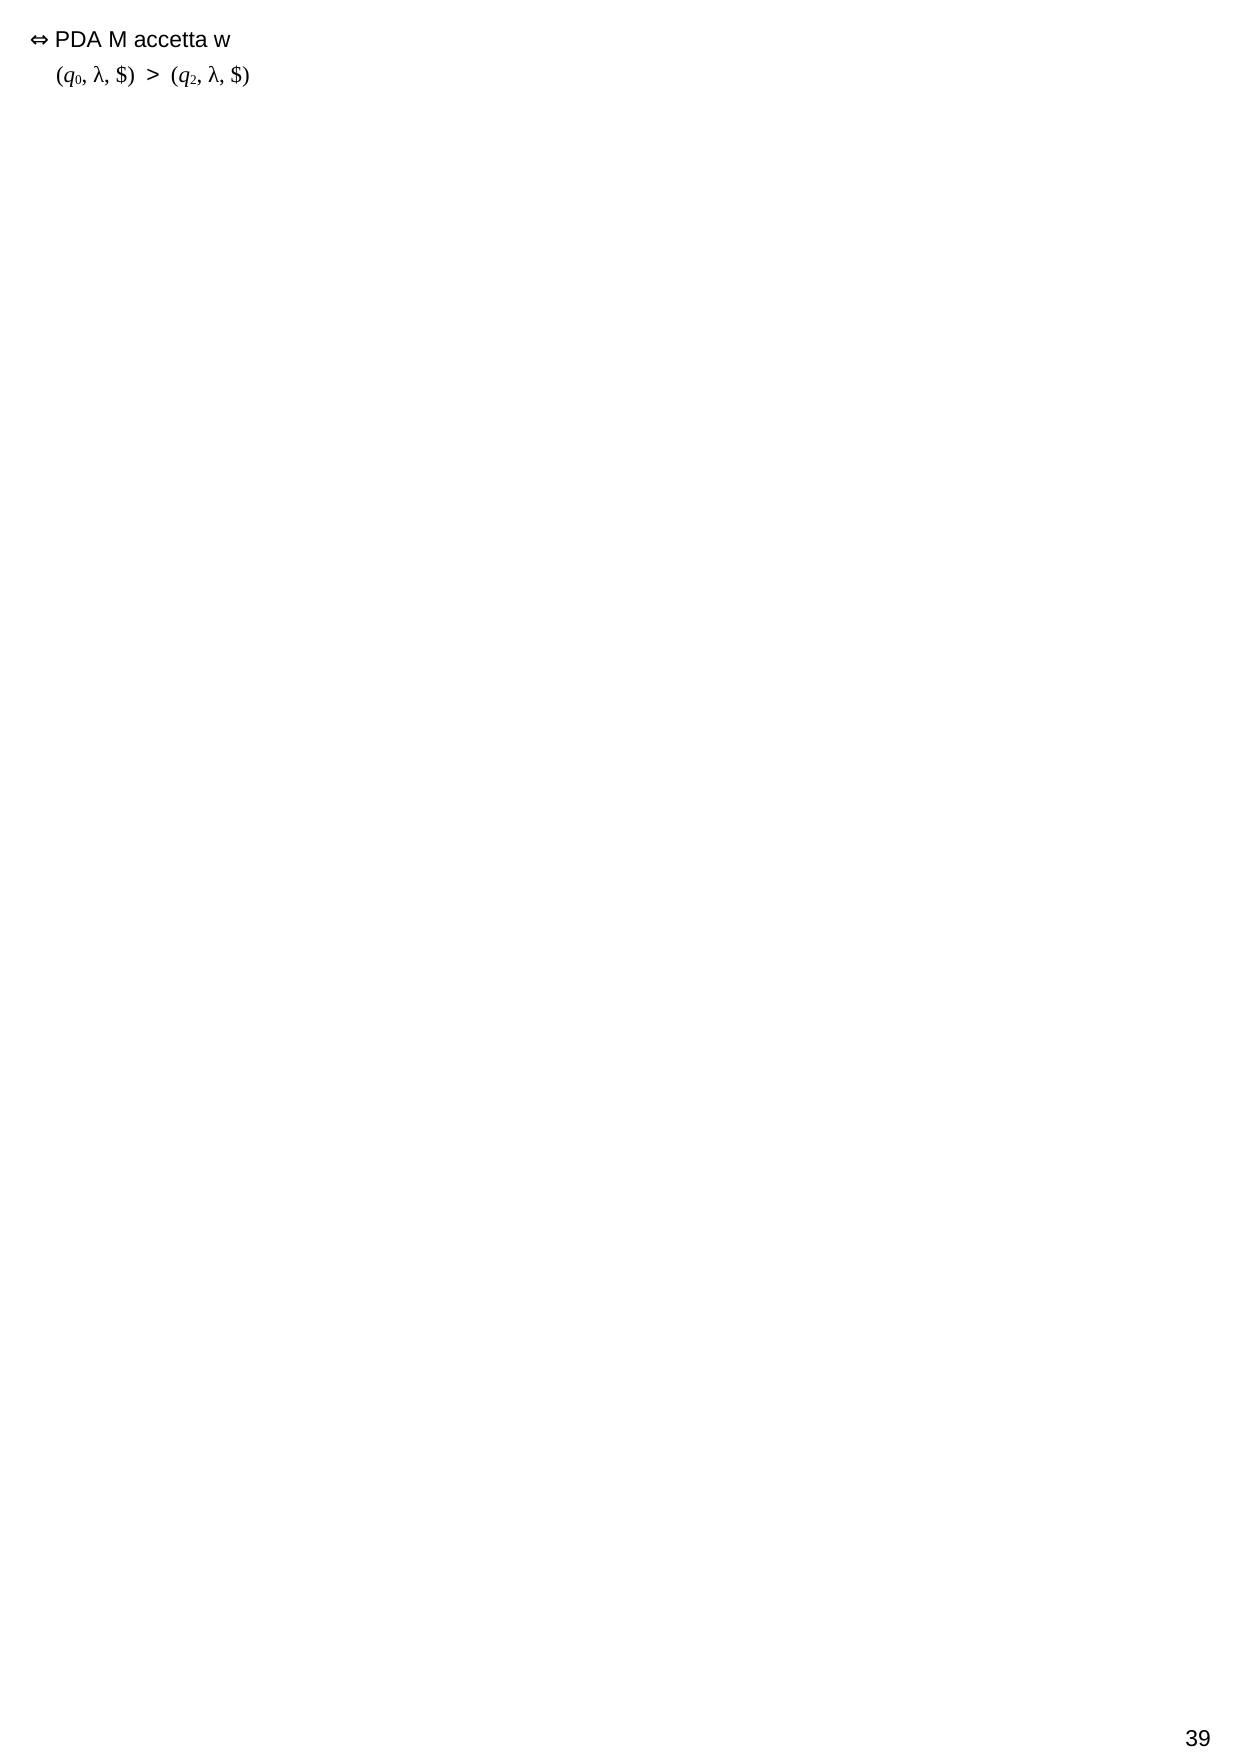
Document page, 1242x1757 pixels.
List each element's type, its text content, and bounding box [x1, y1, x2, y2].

text (q0, λ, $) > (q2, λ, $) [56, 61, 378, 87]
text ⇔ PDA M accetta w [29, 23, 378, 54]
